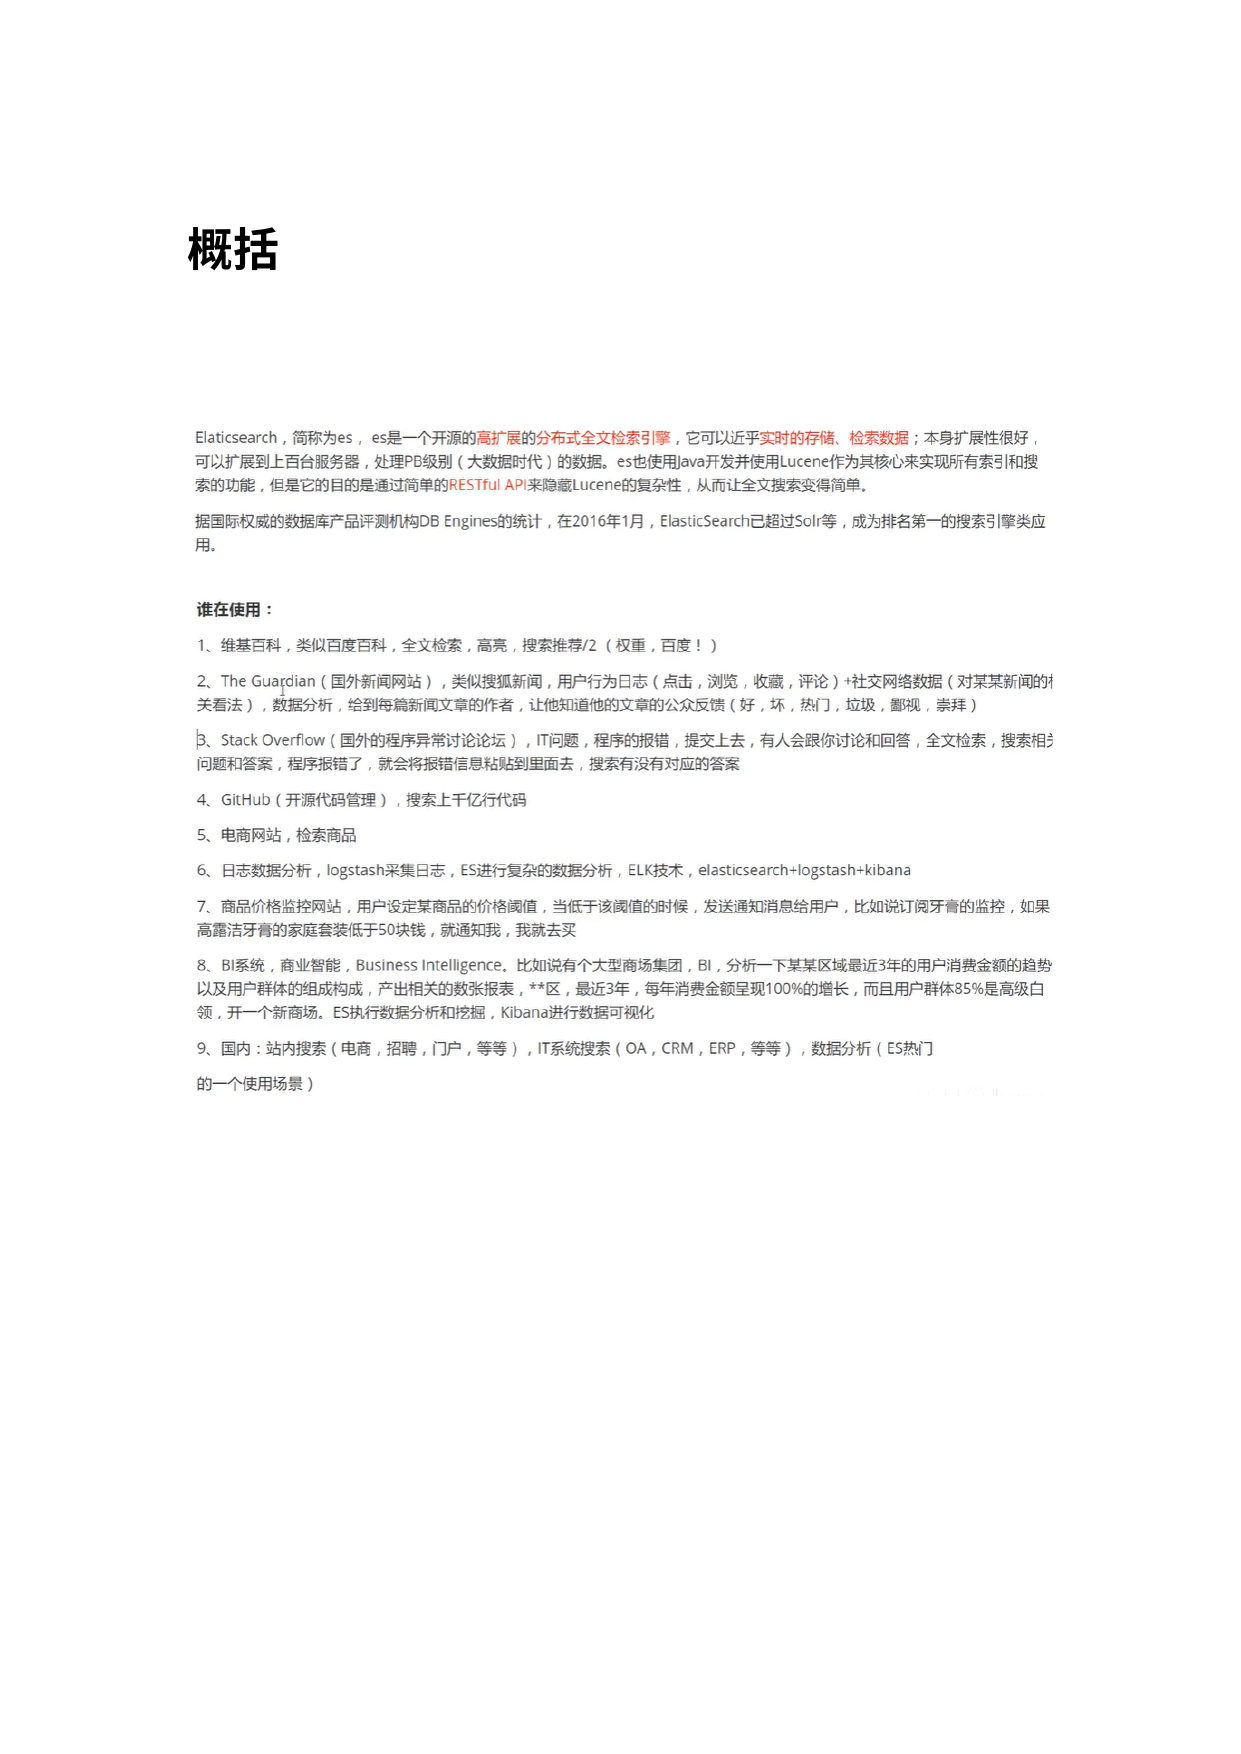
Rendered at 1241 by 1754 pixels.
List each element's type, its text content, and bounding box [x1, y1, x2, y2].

subtitle 概括 [187, 197, 1053, 295]
picture [187, 584, 1053, 1096]
picture [187, 422, 1053, 558]
